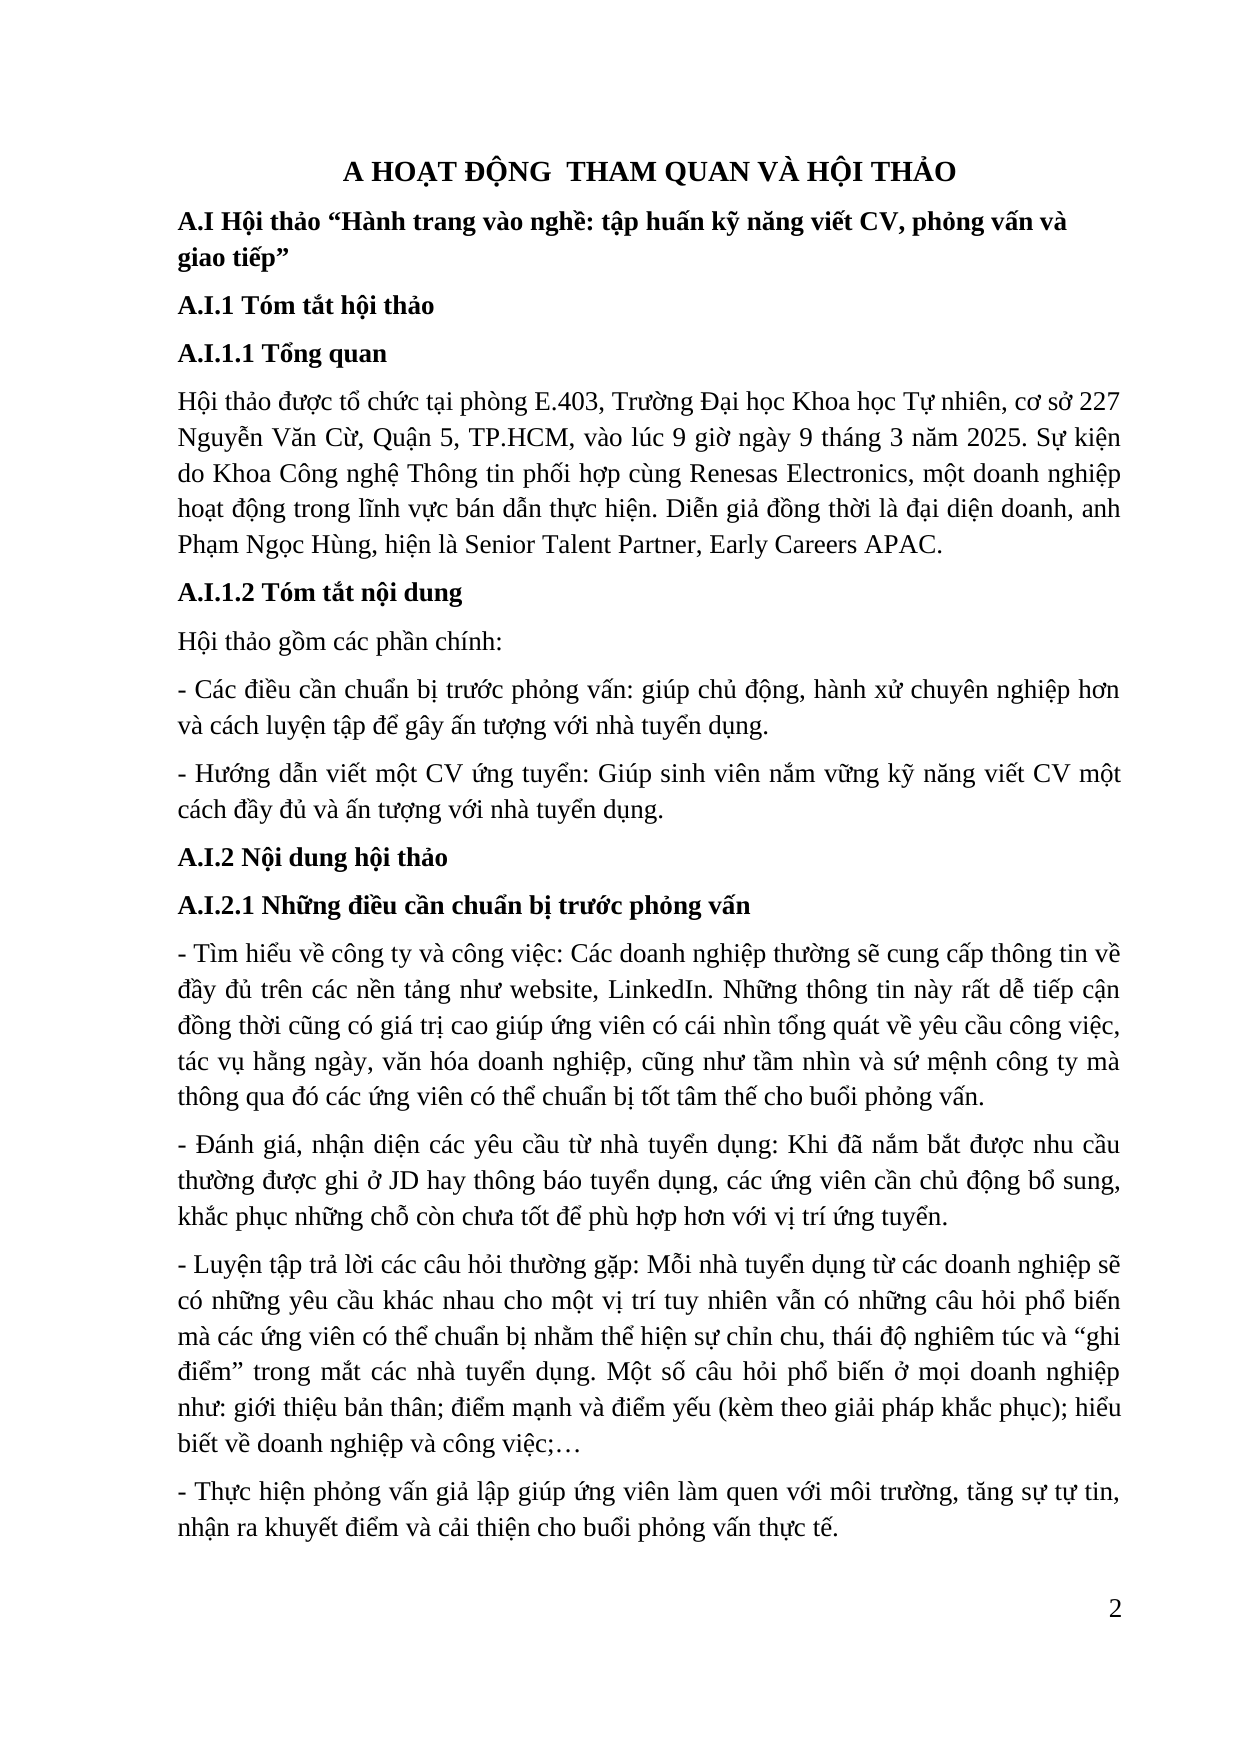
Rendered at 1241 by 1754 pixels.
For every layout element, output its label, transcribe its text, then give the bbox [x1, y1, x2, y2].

list Hội thảo gồm các phần chính: [177, 625, 1122, 656]
text - Tìm hiểu về công ty và công việc: Các doanh nghiệp thường sẽ cung cấp thông tin về đầy đủ trên các nền tảng như website, LinkedIn. Những thông tin này rất dễ tiếp cận đồng thời cũng có giá trị cao giúp ứng viên có cái nhìn tổng quát về yêu cầu công việc, tác vụ hằng ngày, văn hóa doanh nghiệp, cũng như tầm nhìn và sứ mệnh công ty mà thông qua đó các ứng viên có thể chuẩn bị tốt tâm thế cho buổi phỏng vấn. [177, 937, 1122, 1111]
text - Luyện tập trả lời các câu hỏi thường gặp: Mỗi nhà tuyển dụng từ các doanh nghiệp sẽ có những yêu cầu khác nhau cho một vị trí tuy nhiên vẫn có những câu hỏi phổ biến mà các ứng viên có thể chuẩn bị nhằm thể hiện sự chỉn chu, thái độ nghiêm túc và “ghi điểm” trong mắt các nhà tuyển dụng. Một số câu hỏi phổ biến ở mọi doanh nghiệp như: giới thiệu bản thân; điểm mạnh và điểm yếu (kèm theo giải pháp khắc phục); hiểu biết về doanh nghiệp và công việc;… [177, 1248, 1122, 1458]
subtitle Tổng quan [177, 337, 1122, 368]
text - Các điều cần chuẩn bị trước phỏng vấn: giúp chủ động, hành xử chuyên nghiệp hơn và cách luyện tập để gây ấn tượng với nhà tuyển dụng. [177, 673, 1122, 740]
subtitle Hội thảo “Hành trang vào nghề: tập huấn kỹ năng viết CV, phỏng vấn và giao tiếp” [177, 205, 1122, 272]
text - Đánh giá, nhận diện các yêu cầu từ nhà tuyển dụng: Khi đã nắm bắt được nhu cầu thường được ghi ở JD hay thông báo tuyển dụng, các ứng viên cần chủ động bổ sung, khắc phục những chỗ còn chưa tốt để phù hợp hơn với vị trí ứng tuyển. [177, 1128, 1122, 1231]
text Hội thảo được tổ chức tại phòng E.403, Trường Đại học Khoa học Tự nhiên, cơ sở 227 Nguyễn Văn Cừ, Quận 5, TP.HCM, vào lúc 9 giờ ngày 9 tháng 3 năm 2025. Sự kiện do Khoa Công nghệ Thông tin phối hợp cùng Renesas Electronics, một doanh nghiệp hoạt động trong lĩnh vực bán dẫn thực hiện. Diễn giả đồng thời là đại diện doanh, anh Phạm Ngọc Hùng, hiện là Senior Talent Partner, Early Careers APAC. [177, 385, 1122, 559]
text - Hướng dẫn viết một CV ứng tuyển: Giúp sinh viên nắm vững kỹ năng viết CV một cách đầy đủ và ấn tượng với nhà tuyển dụng. [177, 757, 1122, 824]
subtitle Tóm tắt hội thảo [177, 289, 1122, 320]
subtitle Tóm tắt nội dung [177, 577, 1122, 608]
subtitle Nội dung hội thảo [177, 841, 1122, 872]
text HOẠT ĐỘNG THAM QUAN VÀ HỘI THẢO [177, 154, 1122, 187]
text - Thực hiện phỏng vấn giả lập giúp ứng viên làm quen với môi trường, tăng sự tự tin, nhận ra khuyết điểm và cải thiện cho buổi phỏng vấn thực tế. [177, 1475, 1122, 1542]
subtitle Những điều cần chuẩn bị trước phỏng vấn [177, 889, 1122, 920]
